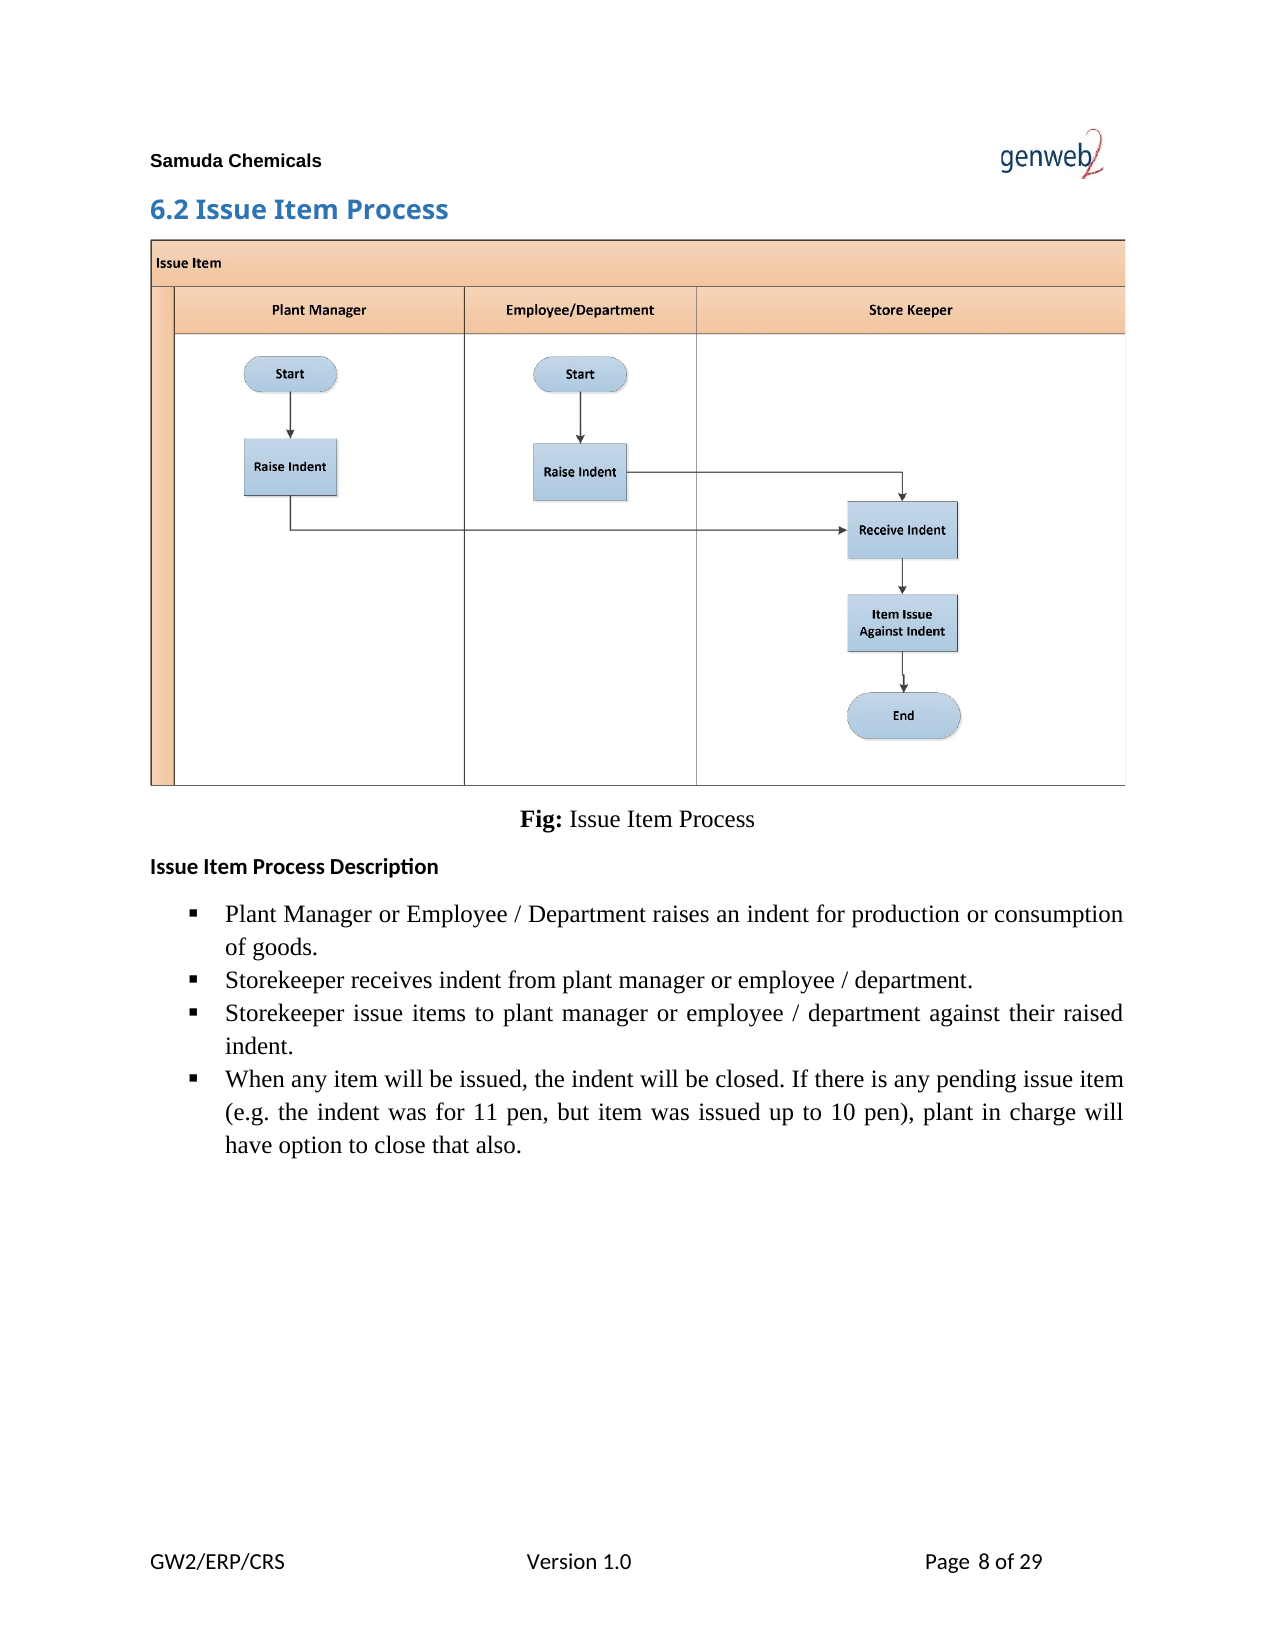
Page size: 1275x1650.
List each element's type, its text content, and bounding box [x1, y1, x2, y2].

list Storekeeper issue items to plant manager or employee / department against their raised indent. [187, 998, 1125, 1060]
picture [1000, 128, 1103, 179]
list Plant Manager or Employee / Department raises an indent for production or consumption of goods. [187, 899, 1125, 961]
picture [150, 239, 1125, 786]
list Storekeeper receives indent from plant manager or employee / department. [187, 965, 1125, 994]
list When any item will be issued, the indent will be closed. If there is any pending issue item (e.g. the indent was for 11 pen, but item was issued up to 10 pen), plant in charge will have option to close that also. [187, 1064, 1125, 1159]
text Fig: Issue Item Process [150, 804, 1125, 833]
subtitle 6.2 Issue Item Process [150, 190, 1125, 227]
text Issue Item Process Description [150, 852, 1125, 880]
